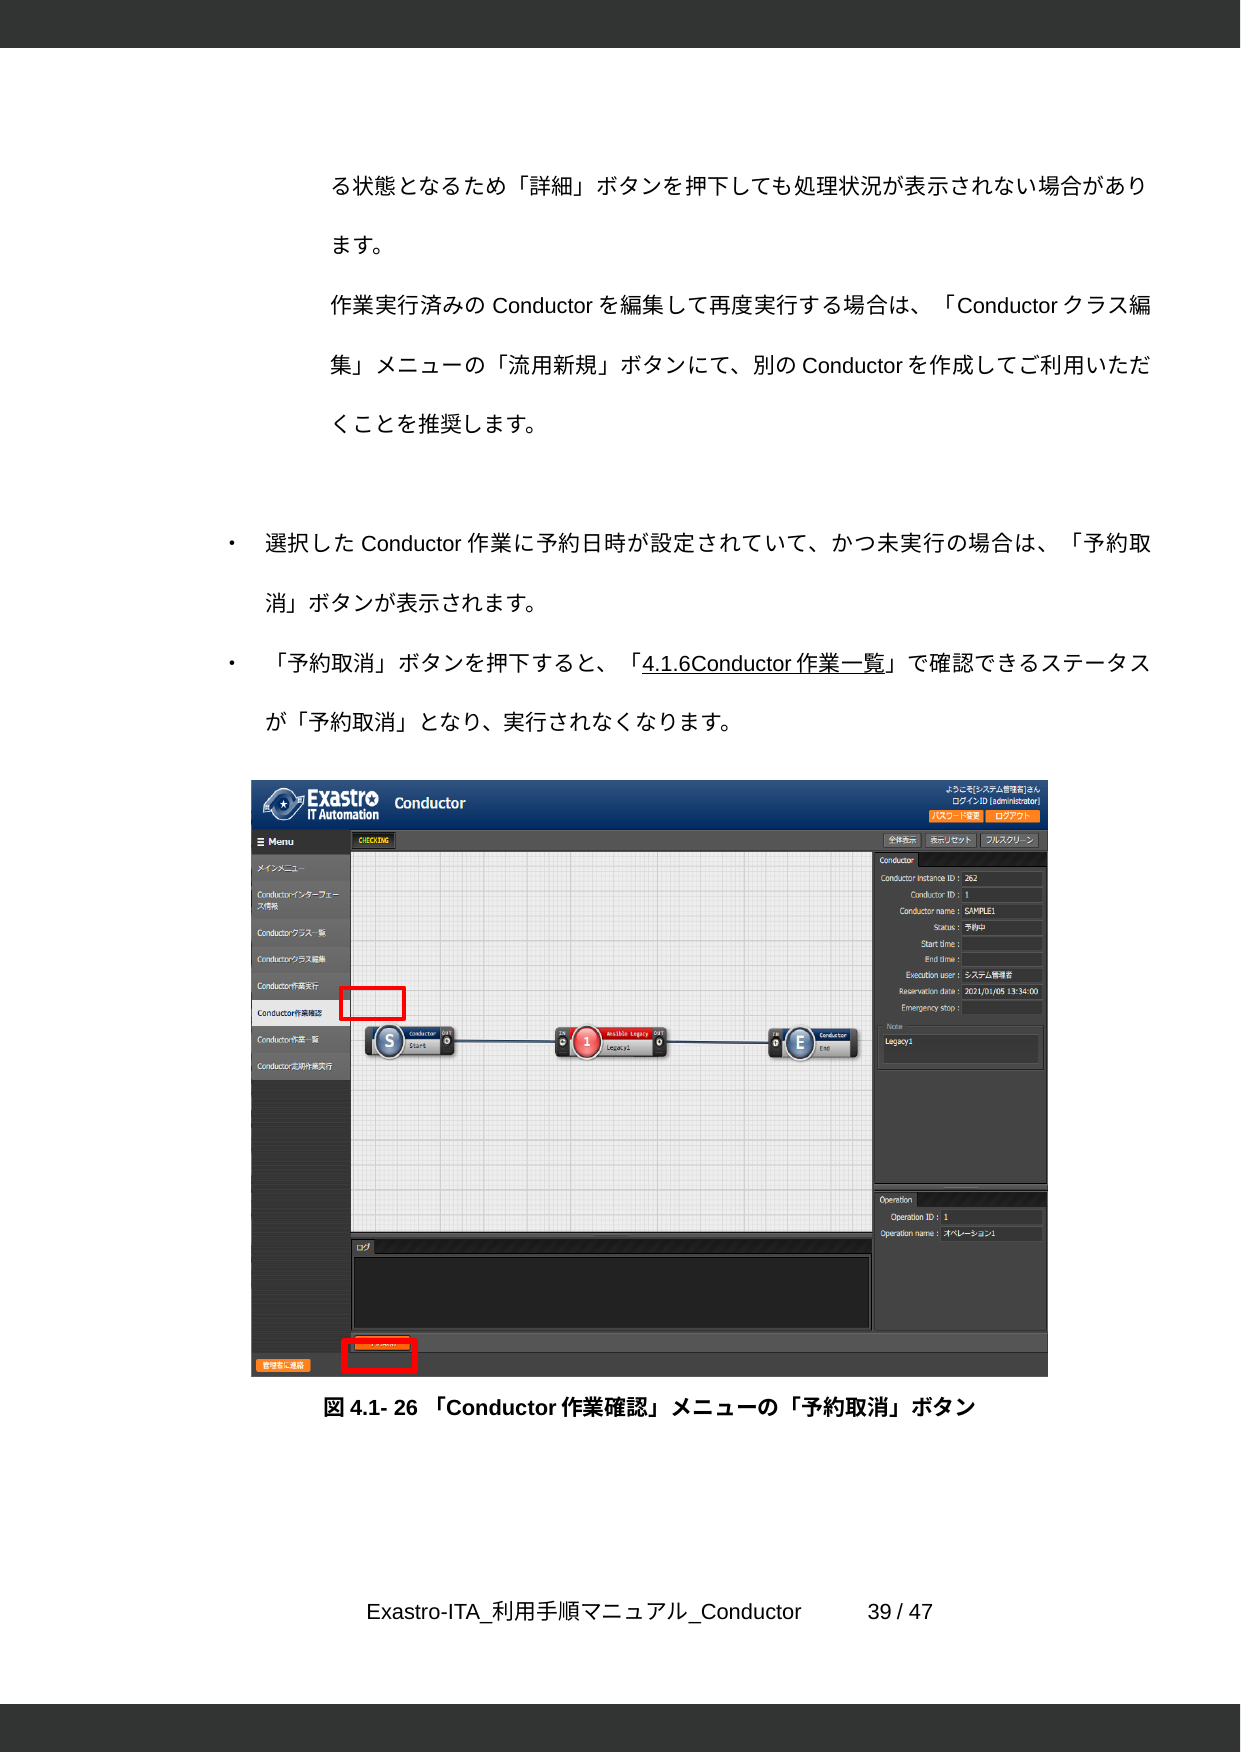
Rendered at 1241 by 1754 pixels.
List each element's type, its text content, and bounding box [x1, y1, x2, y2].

list 選択したConductor作業に予約日時が設定されていて、かつ未実行の場合は、「予約取消」ボタンが表示されます。 [221, 512, 1152, 632]
picture [0, 0, 1241, 48]
picture [0, 1704, 1241, 1752]
picture [251, 780, 1048, 1377]
list 「予約取消」ボタンを押下すると、「4.1.6Conductor作業一覧」で確認できるステータスが「予約取消」となり、実行されなくなります。 [221, 632, 1152, 751]
text 図 4.1- 26 「Conductor作業確認」メニューの「予約取消」ボタン [148, 1376, 1152, 1436]
list 作業実行済みのConductorを編集して再度実行する場合は、「Conductorクラス編集」メニューの「流用新規」ボタンにて、別のConductorを作成してご利用いただくことを推奨します。 [330, 274, 1152, 453]
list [287, 155, 1152, 274]
